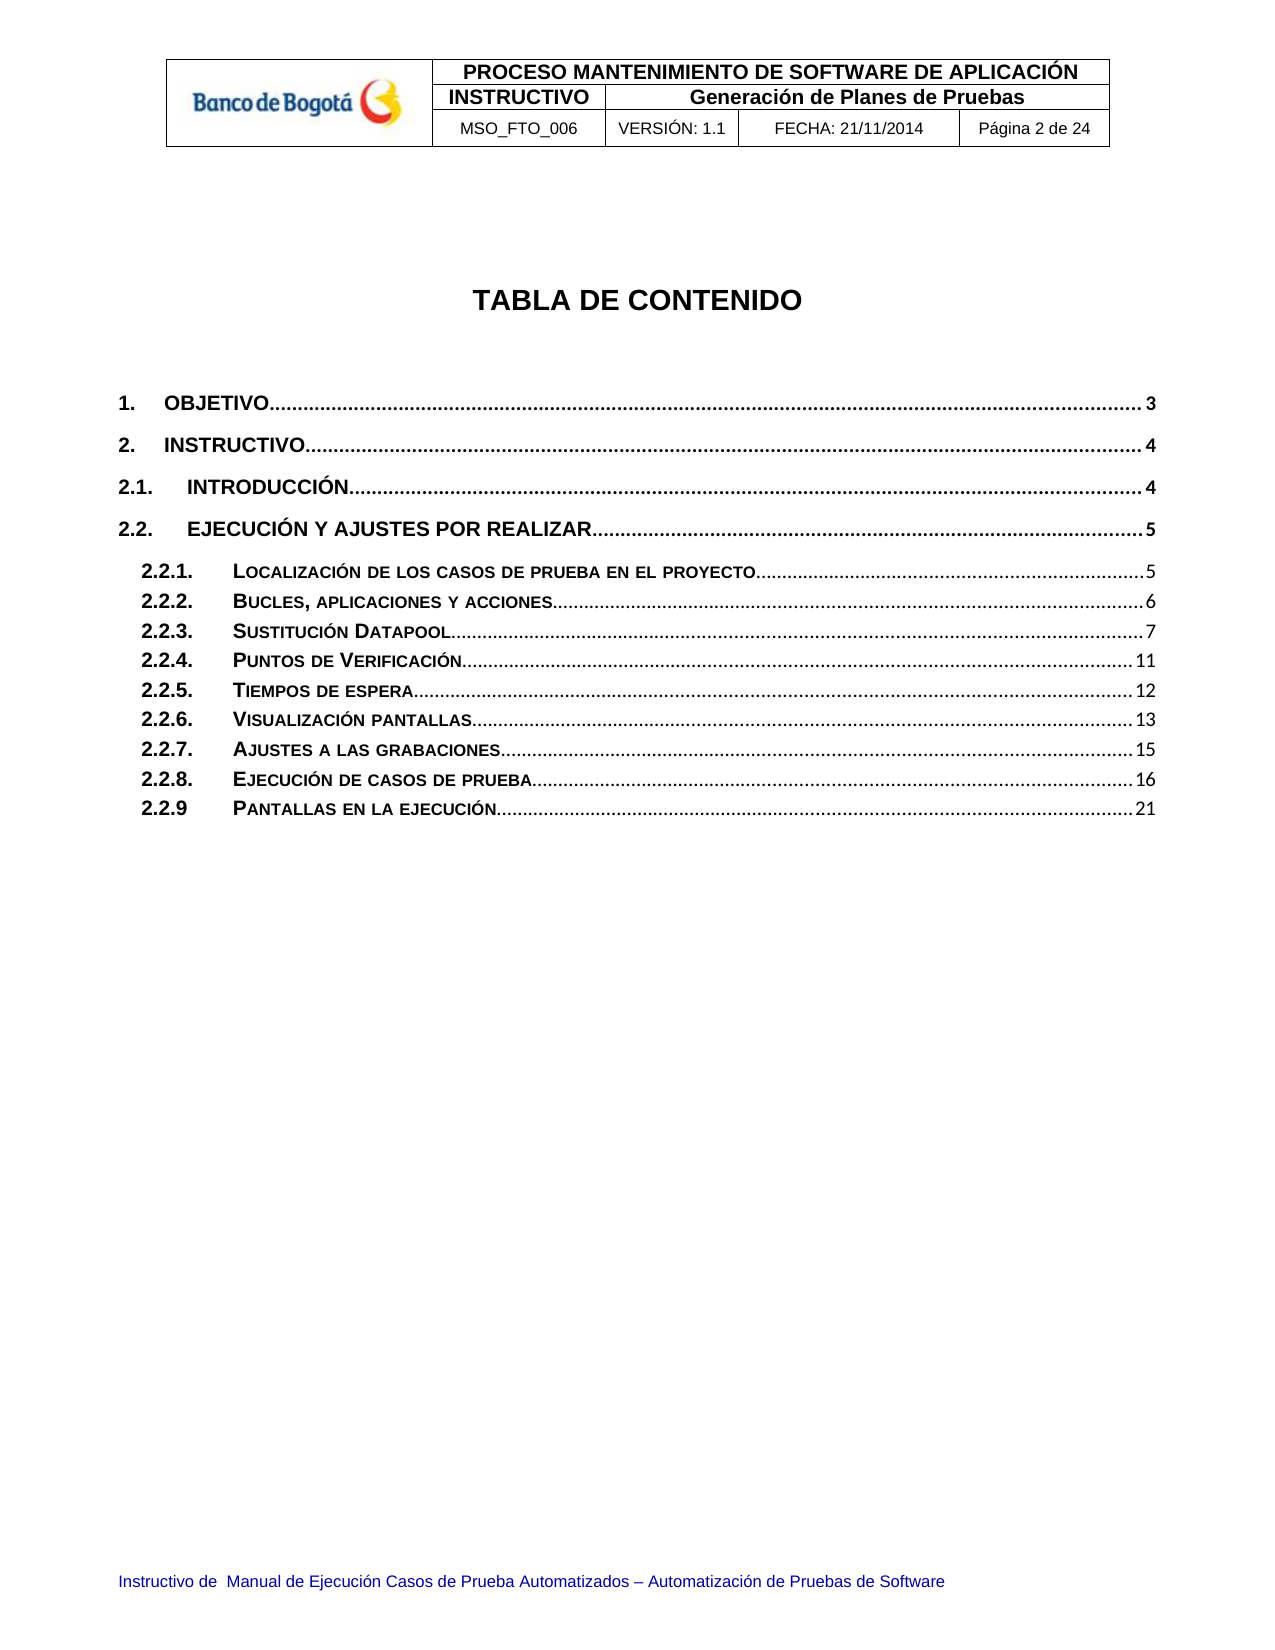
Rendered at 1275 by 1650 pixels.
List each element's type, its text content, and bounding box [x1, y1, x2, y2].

text 2.2.7. Ajustes a las grabaciones 15 [141, 736, 1157, 762]
text 1. OBJETIVO 3 [118, 390, 1157, 416]
text 2.2.5. Tiempos de espera 12 [141, 677, 1157, 702]
text TABLA DE CONTENIDO [118, 283, 1157, 316]
text 2.2.3. Sustitución Datapool 7 [141, 618, 1157, 643]
text 2.2.1. Localización de los casos de prueba en el proyecto 5 [141, 559, 1157, 584]
text 2.2. EJECUCIÓN Y AJUSTES POR REALIZAR 5 [118, 517, 1157, 542]
text 2.2.6. Visualización pantallas 13 [141, 707, 1157, 732]
text 2.2.8. Ejecución de casos de prueba 16 [141, 766, 1157, 791]
text 2.2.9 Pantallas en la ejecución 21 [141, 795, 1157, 821]
picture [177, 60, 417, 146]
text 2.2.4. Puntos de Verificación 11 [141, 647, 1157, 673]
text 2.2.2. Bucles, aplicaciones y acciones 6 [141, 588, 1157, 614]
text 2. INSTRUCTIVO 4 [118, 432, 1157, 458]
text 2.1. INTRODUCCIÓN 4 [118, 474, 1157, 500]
